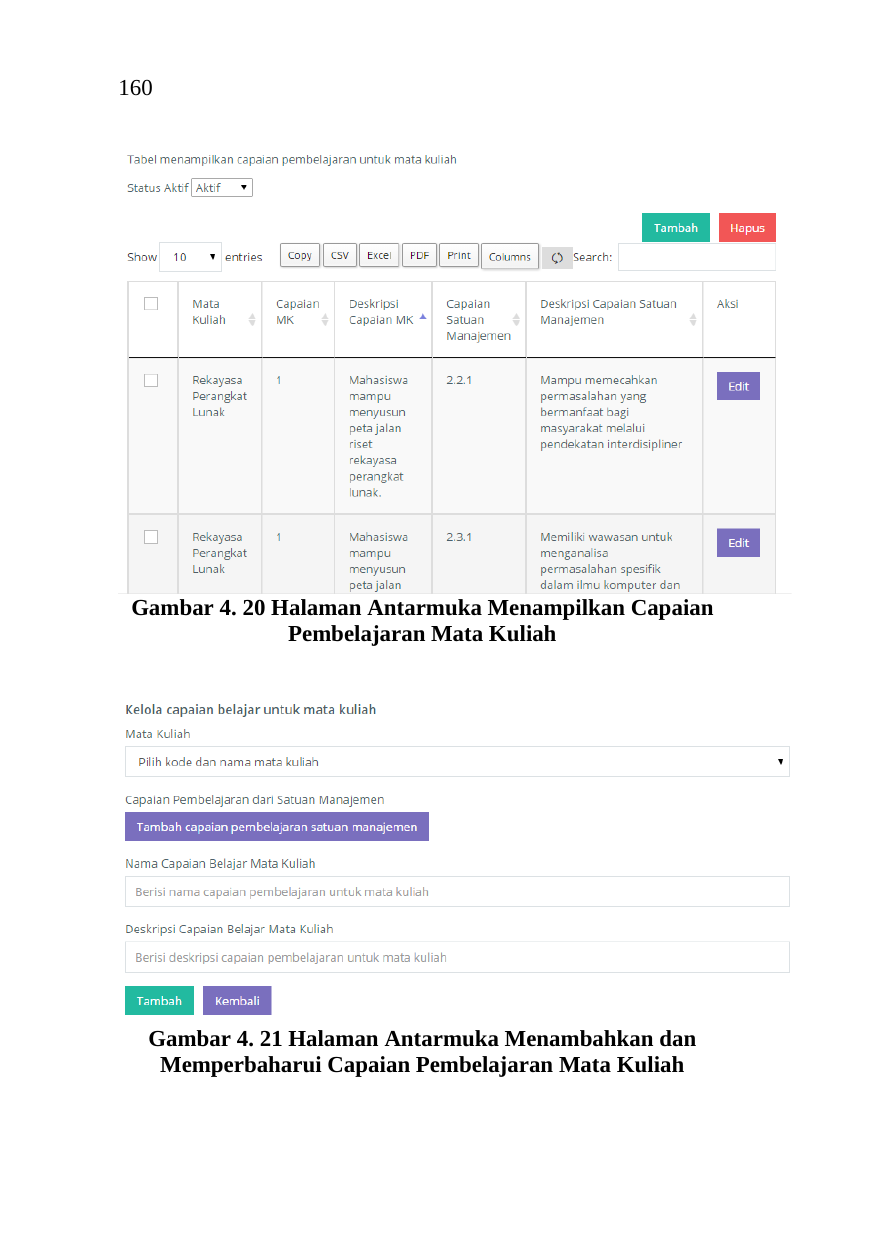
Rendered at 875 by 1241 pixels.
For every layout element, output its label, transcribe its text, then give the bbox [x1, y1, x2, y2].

text Gambar 4. 20 Halaman Antarmuka Menampilkan Capaian Pembelajaran Mata Kuliah [118, 594, 726, 647]
text Gambar 4. 21 Halaman Antarmuka Menambahkan dan Memperbaharui Capaian Pembelajaran Mata Kuliah [118, 1025, 726, 1078]
picture [118, 147, 792, 594]
picture [118, 693, 803, 1025]
